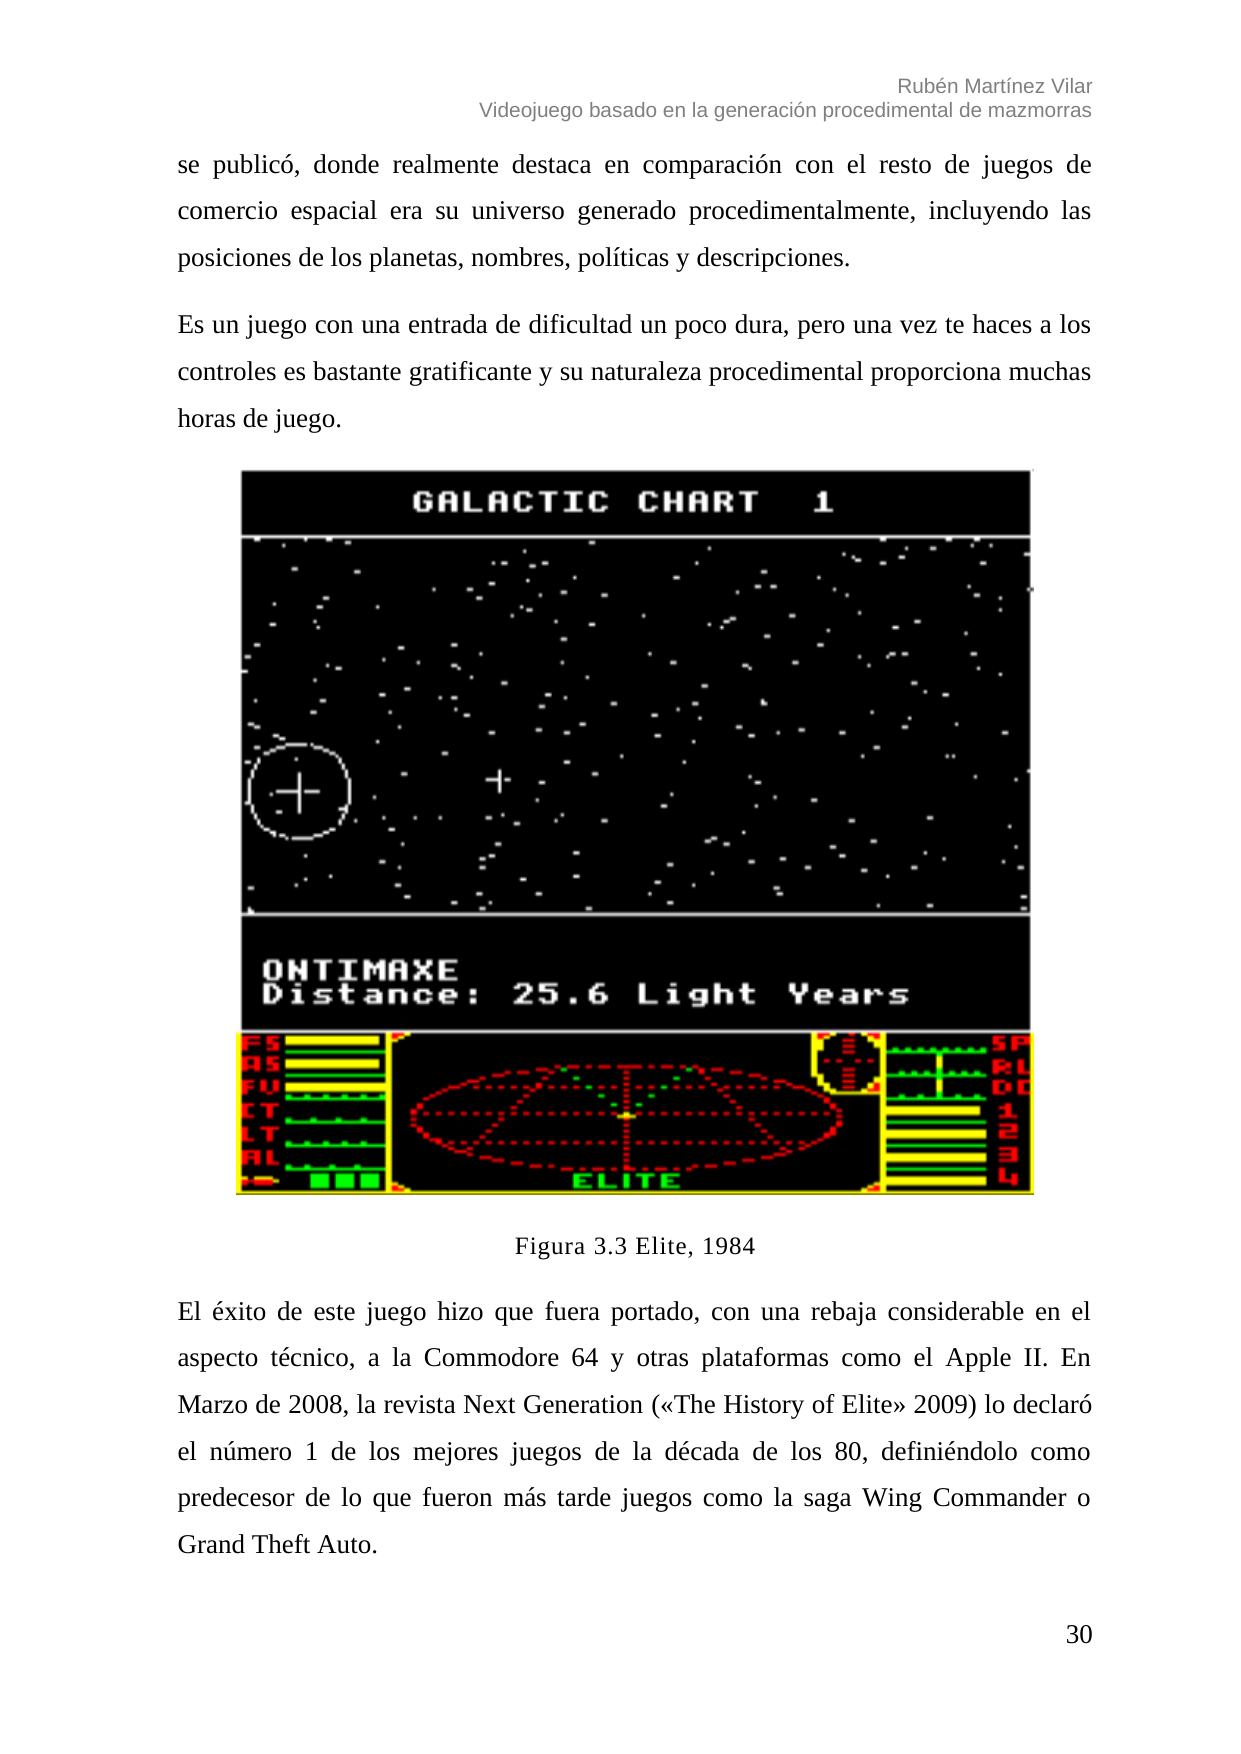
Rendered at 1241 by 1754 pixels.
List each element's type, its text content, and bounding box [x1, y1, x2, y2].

picture [236, 469, 1034, 1195]
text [177, 148, 1092, 272]
text Es un juego con una entrada de dificultad un poco dura, pero una vez te haces a los controles es bastante gratificante y su naturaleza procedimental proporciona muchas horas de juego. [177, 308, 1092, 433]
text El éxito de este juego hizo que fuera portado, con una rebaja considerable en el aspecto técnico, a la Commodore 64 y otras plataformas como el Apple II. En Marzo de 2008, la revista Next Generation («The History of Elite» 2009) lo declaró el número 1 de los mejores juegos de la década de los 80, definiéndolo como predecesor de lo que fueron más tarde juegos como la saga Wing Commander o Grand Theft Auto. [177, 1295, 1092, 1559]
